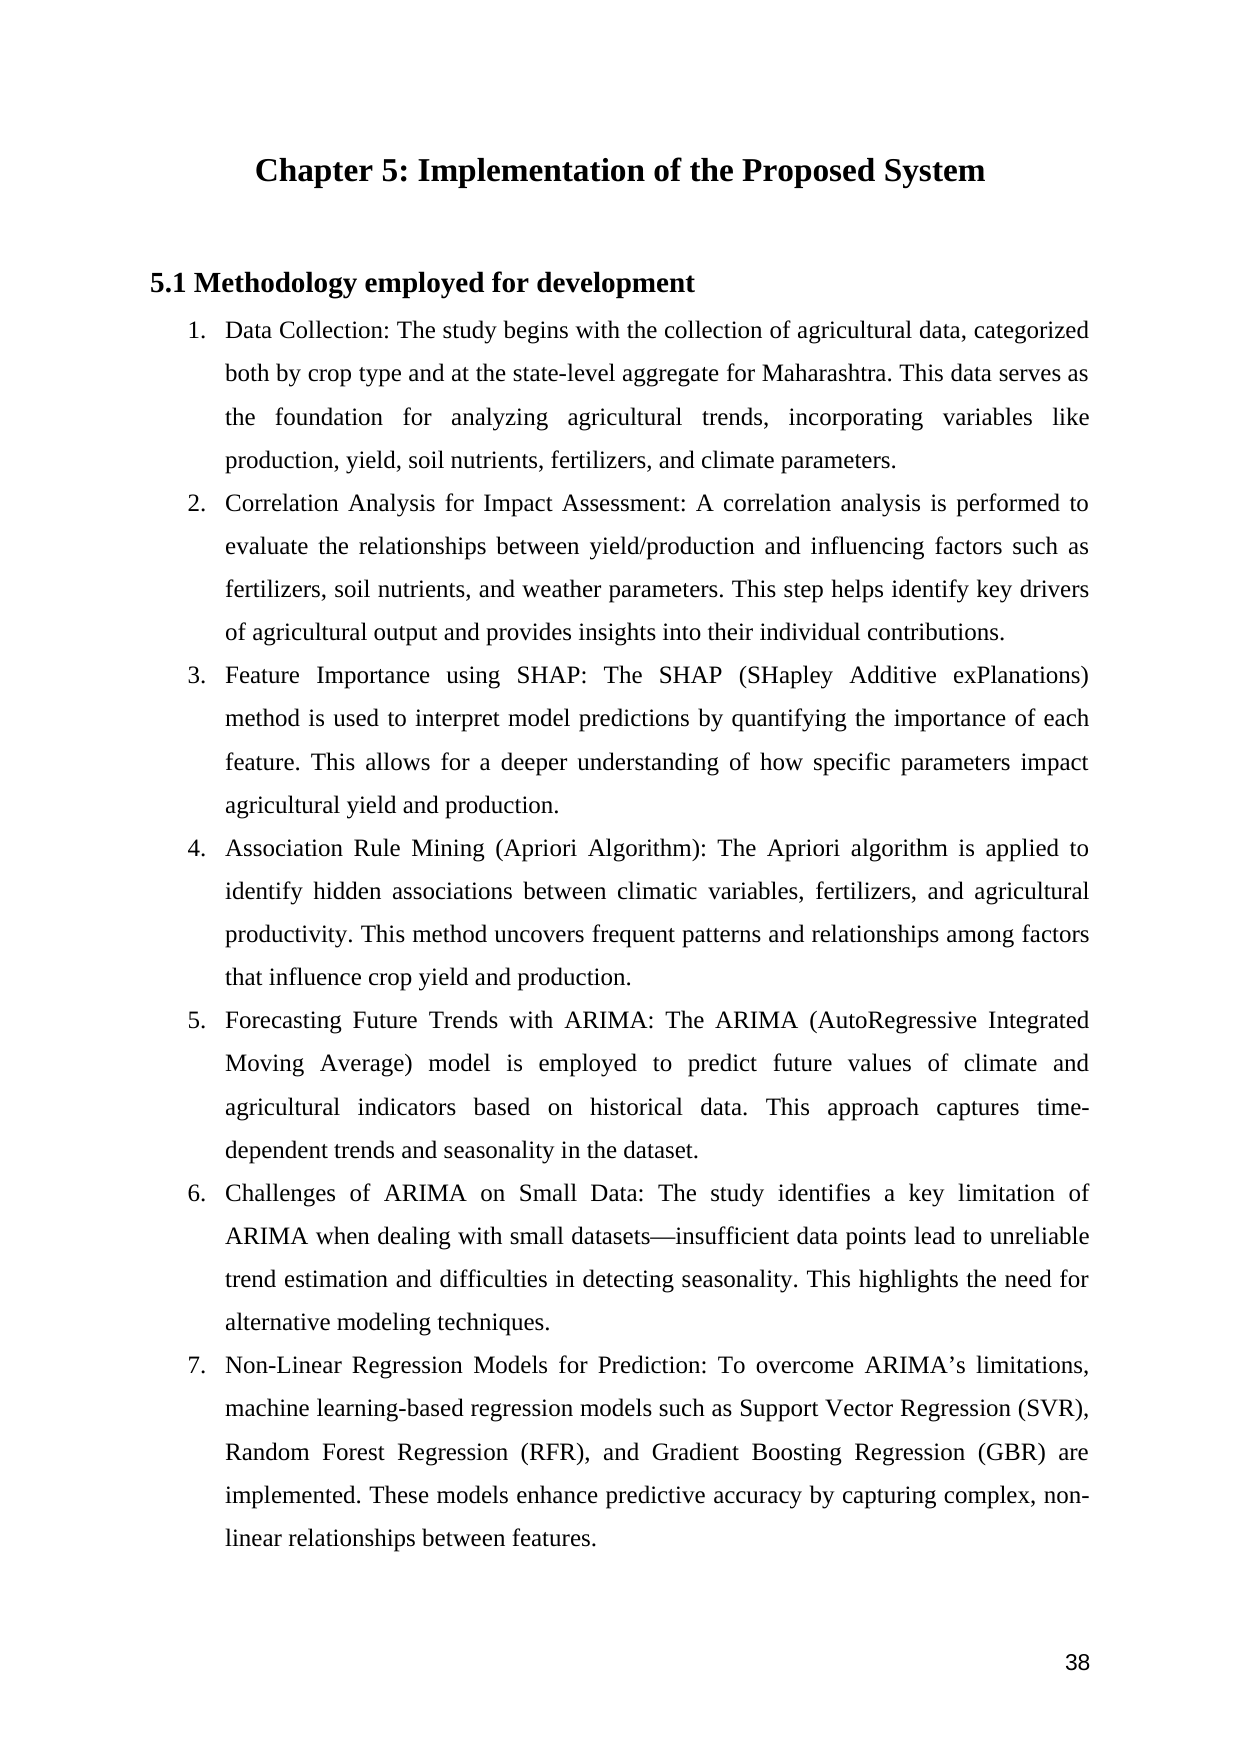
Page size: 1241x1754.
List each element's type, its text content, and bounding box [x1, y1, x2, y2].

list Data Collection: The study begins with the collection of agricultural data, categorized both by crop type and at the state-level aggregate for Maharashtra. This data serves as the foundation for analyzing agricultural trends, incorporating variables like production, yield, soil nutrients, fertilizers, and climate parameters. [187, 315, 1090, 473]
list Forecasting Future Trends with ARIMA: The ARIMA (AutoRegressive Integrated Moving Average) model is employed to predict future values of climate and agricultural indicators based on historical data. This approach captures time-dependent trends and seasonality in the dataset. [187, 1005, 1090, 1163]
list Association Rule Mining (Apriori Algorithm): The Apriori algorithm is applied to identify hidden associations between climatic variables, fertilizers, and agricultural productivity. This method uncovers frequent patterns and relationships among factors that influence crop yield and production. [187, 833, 1090, 991]
list Non-Linear Regression Models for Prediction: To overcome ARIMA’s limitations, machine learning-based regression models such as Support Vector Regression (SVR), Random Forest Regression (RFR), and Gradient Boosting Regression (GBR) are implemented. These models enhance predictive accuracy by capturing complex, non-linear relationships between features. [187, 1350, 1090, 1552]
text 5.1 Methodology employed for development [150, 265, 1090, 298]
list Feature Importance using SHAP: The SHAP (SHapley Additive exPlanations) method is used to interpret model predictions by quantifying the importance of each feature. This allows for a deeper understanding of how specific parameters impact agricultural yield and production. [187, 660, 1090, 818]
text Chapter 5: Implementation of the Proposed System [150, 150, 1090, 188]
list Challenges of ARIMA on Small Data: The study identifies a key limitation of ARIMA when dealing with small datasets—insufficient data points lead to unreliable trend estimation and difficulties in detecting seasonality. This highlights the need for alternative modeling techniques. [187, 1178, 1090, 1336]
list Correlation Analysis for Impact Assessment: A correlation analysis is performed to evaluate the relationships between yield/production and influencing factors such as fertilizers, soil nutrients, and weather parameters. This step helps identify key drivers of agricultural output and provides insights into their individual contributions. [187, 488, 1090, 646]
